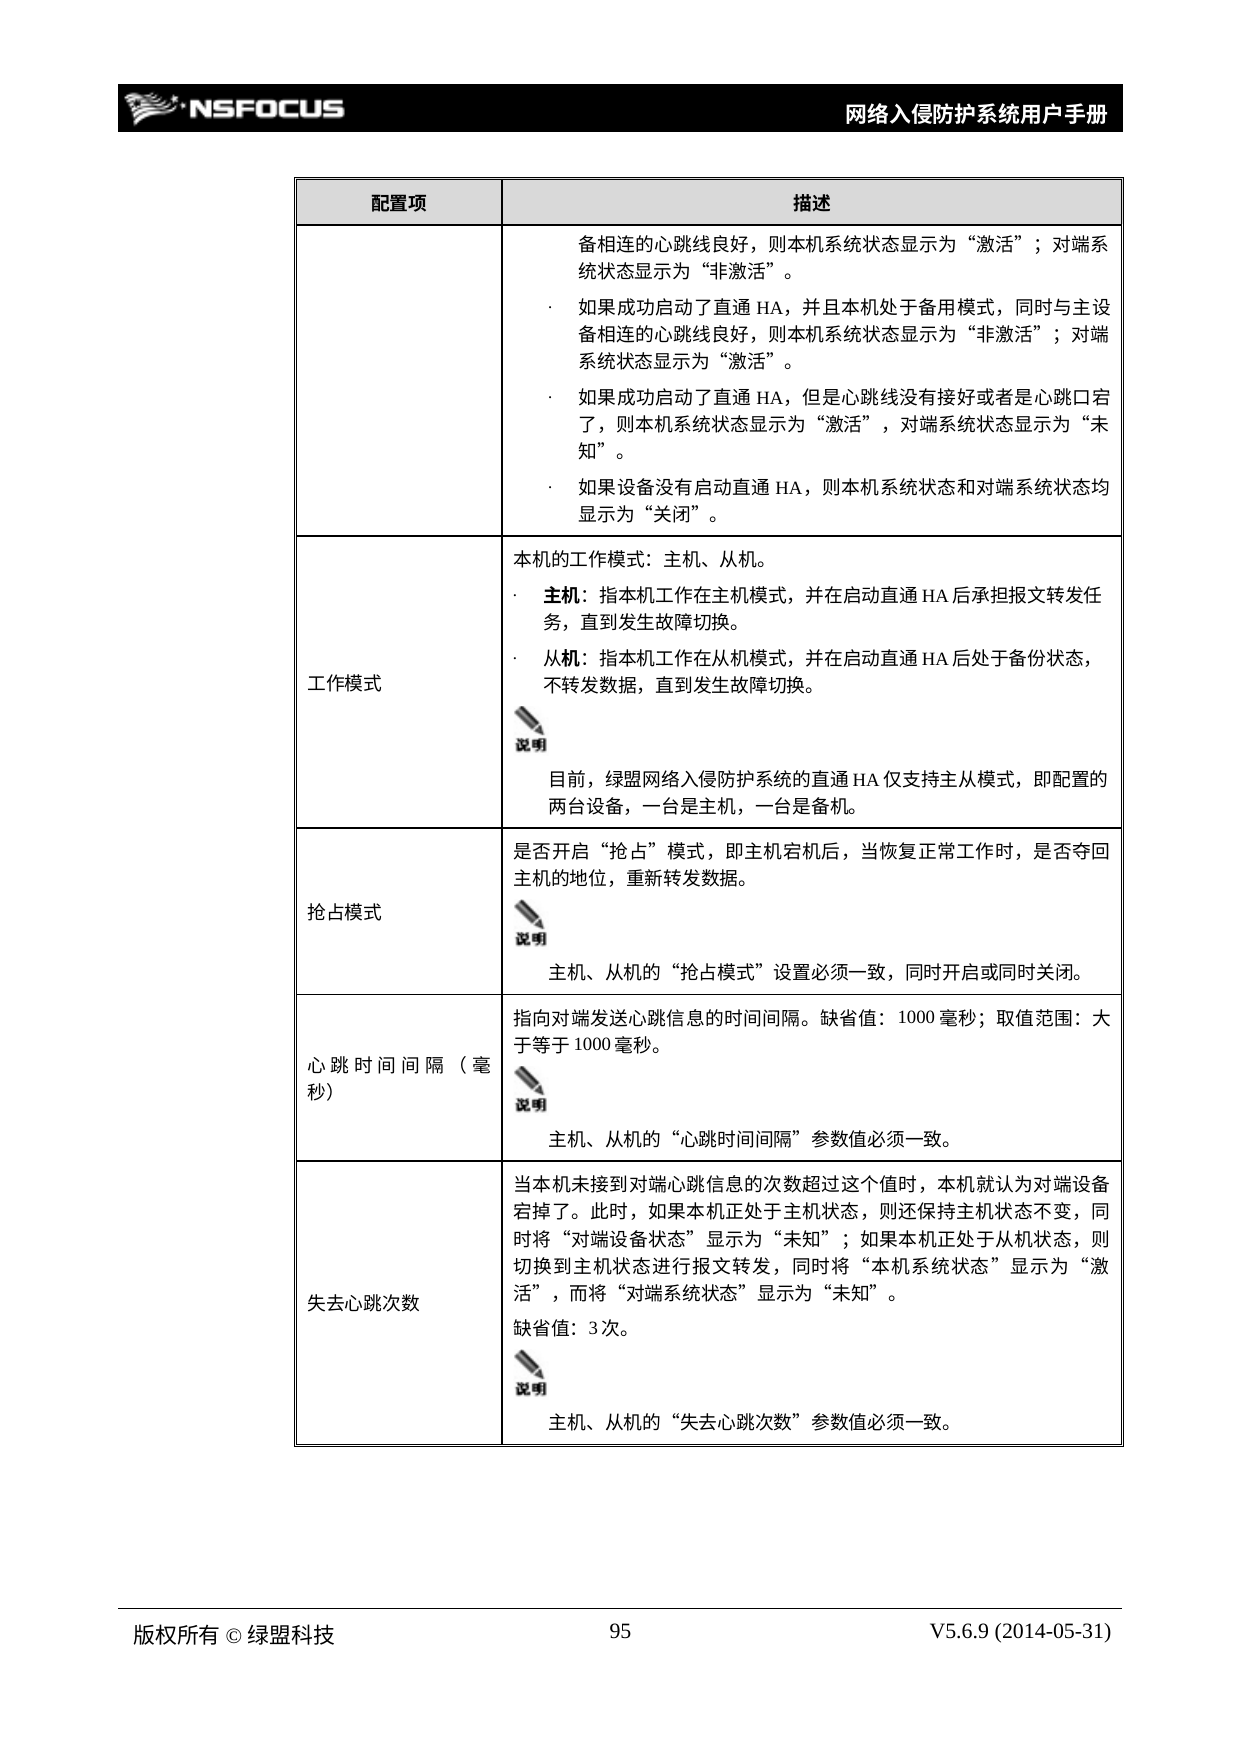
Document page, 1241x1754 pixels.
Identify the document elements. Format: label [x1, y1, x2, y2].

picture [513, 706, 550, 756]
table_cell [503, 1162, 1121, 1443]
picture [118, 84, 1123, 132]
picture [513, 1066, 550, 1116]
picture [513, 899, 550, 950]
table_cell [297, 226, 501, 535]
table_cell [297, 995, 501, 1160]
picture [513, 1349, 550, 1400]
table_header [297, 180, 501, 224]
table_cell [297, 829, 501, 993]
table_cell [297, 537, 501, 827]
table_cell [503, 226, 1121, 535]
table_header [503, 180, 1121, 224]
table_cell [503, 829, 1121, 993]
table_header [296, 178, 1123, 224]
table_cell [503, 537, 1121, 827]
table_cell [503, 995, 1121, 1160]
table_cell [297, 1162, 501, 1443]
